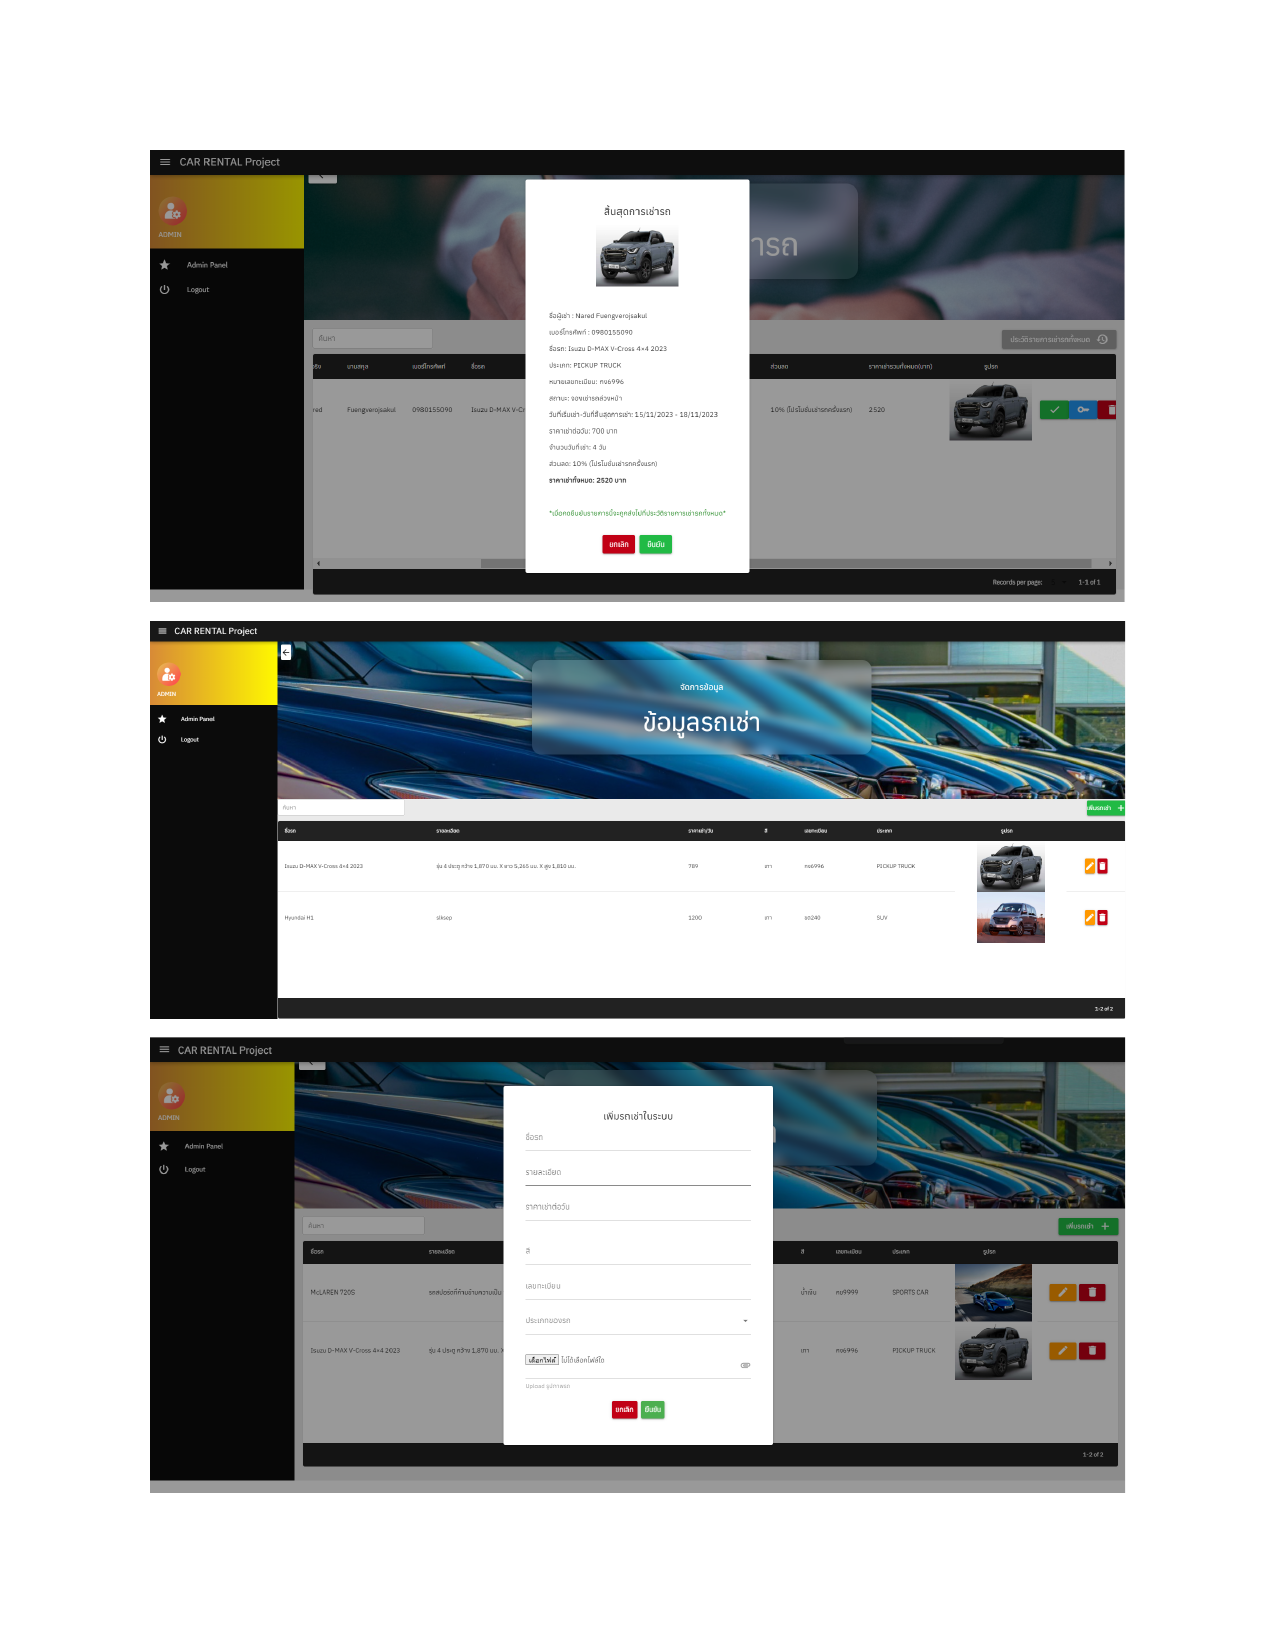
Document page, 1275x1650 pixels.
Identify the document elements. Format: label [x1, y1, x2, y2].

picture [150, 621, 1125, 1019]
picture [150, 150, 1125, 602]
picture [150, 1037, 1125, 1493]
